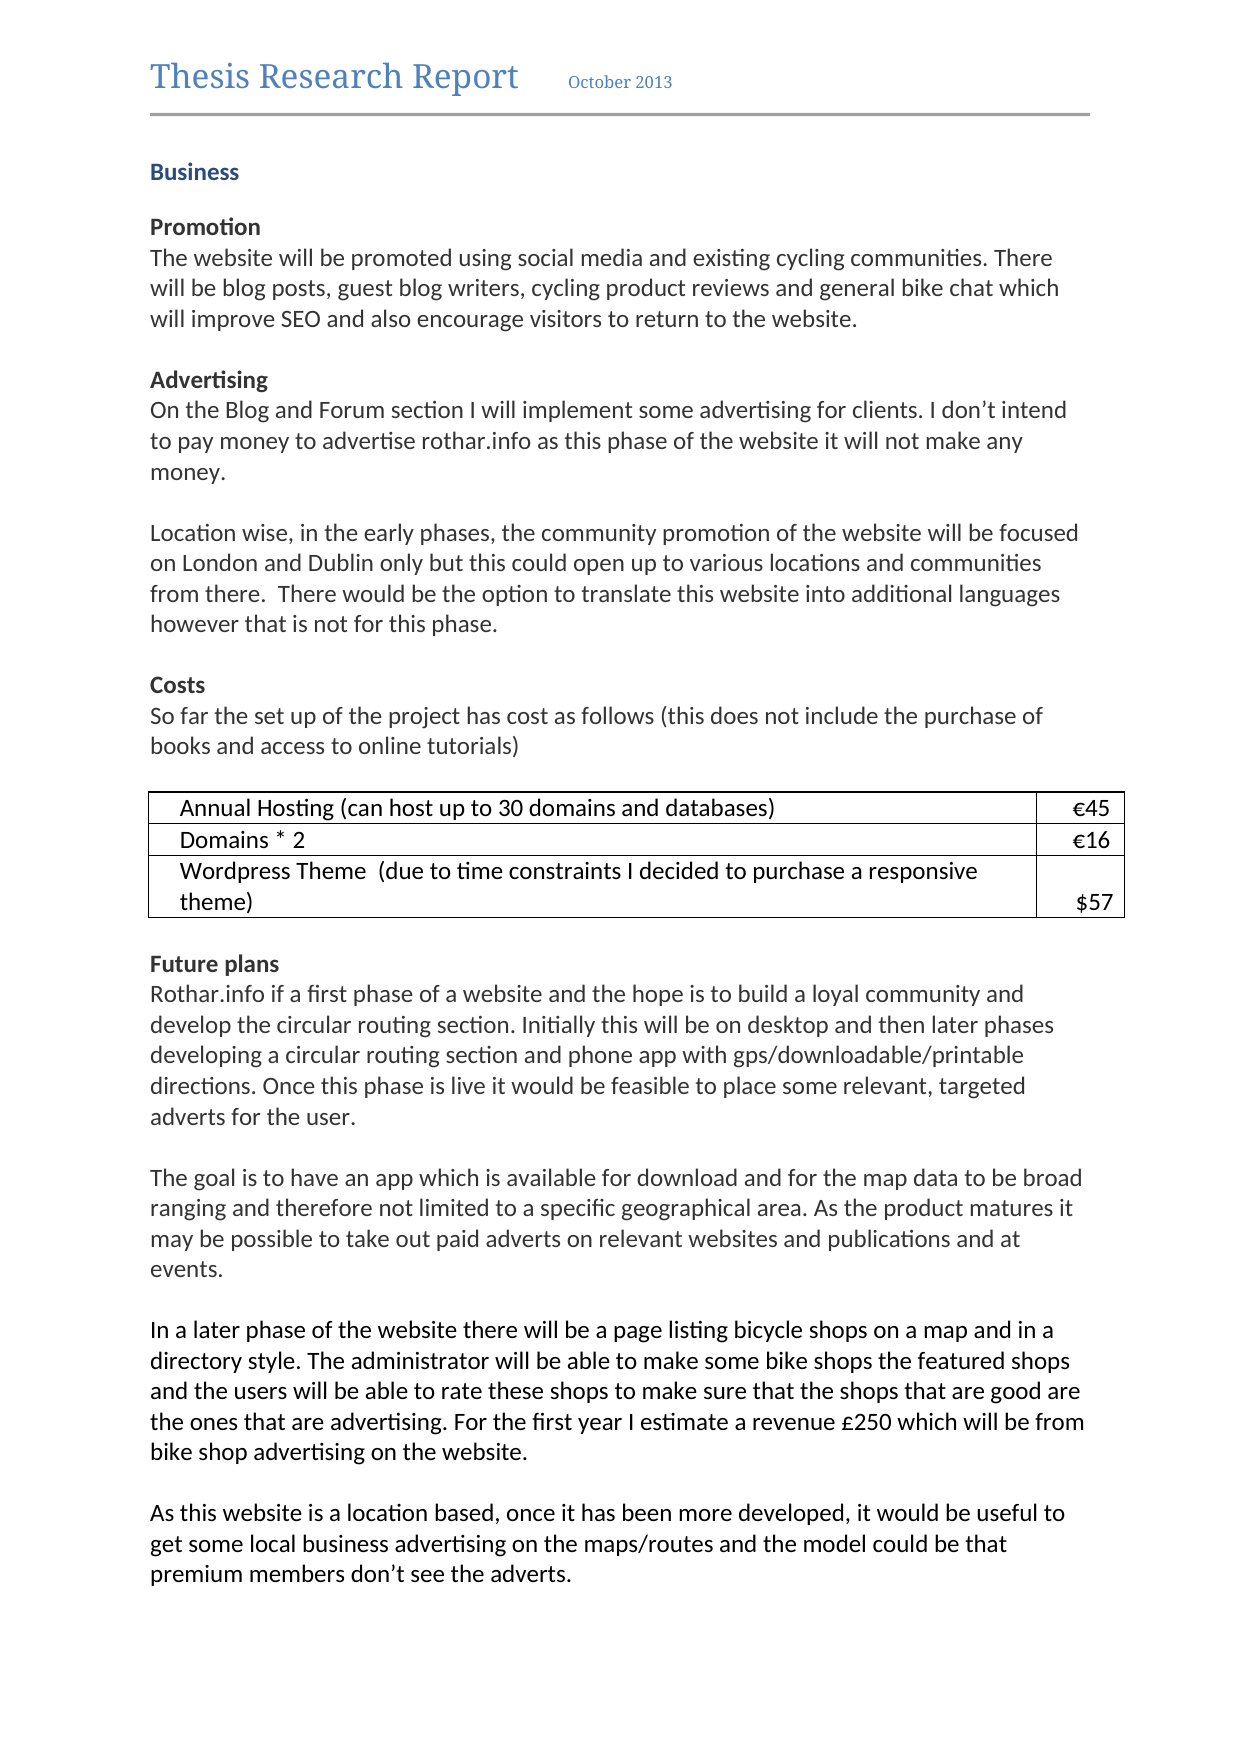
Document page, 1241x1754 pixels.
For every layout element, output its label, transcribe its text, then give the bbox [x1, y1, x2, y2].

text The website will be promoted using social media and existing cycling communities. There will be blog posts, guest blog writers, cycling product reviews and general bike chat which will improve SEO and also encourage visitors to return to the website. [150, 242, 1090, 333]
text In a later phase of the website there will be a page listing bicycle shops on a map and in a directory style. The administrator will be able to make some bike shops the featured shops and the users will be able to rate these shops to make sure that the shops that are good are the ones that are advertising. For the first year I estimate a revenue £250 which will be from bike shop advertising on the website. [150, 1314, 1090, 1467]
text On the Blog and Forum section I will implement some advertising for clients. I don’t intend to pay money to advertise rothar.info as this phase of the website it will not make any money. [150, 394, 1090, 486]
text As this website is a location based, once it has been more developed, it would be useful to get some local business advertising on the maps/routes and the model could be that premium members don’t see the adverts. [150, 1497, 1090, 1589]
text The goal is to have an app which is available for download and for the map data to be broad ranging and therefore not limited to a specific geographical area. As the product matures it may be possible to take out paid adverts on relevant websites and publications and at events. [150, 1162, 1090, 1284]
table_cell Domains * 2 [149, 824, 1036, 854]
table_header Annual Hosting (can host up to 30 domains and databases) [149, 793, 1036, 823]
text So far the set up of the project has cost as follows (this does not include the purchase of books and access to online tutorials) [150, 700, 1090, 761]
table_cell €16 [1037, 824, 1124, 854]
text Future plans [150, 948, 1090, 979]
text Promotion [150, 211, 1090, 242]
table_cell Wordpress Theme (due to time constraints I decided to purchase a responsive theme) [149, 856, 1036, 917]
text Rothar.info if a first phase of a website and the hope is to build a loyal community and develop the circular routing section. Initially this will be on desktop and then later phases developing a circular routing section and phone app with gps/downloadable/printable directions. Once this phase is live it would be feasible to place some relevant, targeted adverts for the user. [150, 979, 1090, 1131]
text Costs [150, 669, 1090, 700]
table_cell $57 [1037, 856, 1124, 917]
text Business [150, 156, 1090, 186]
text Advertising [150, 364, 1090, 394]
table_header €45 [1037, 793, 1124, 823]
text Location wise, in the early phases, the community promotion of the website will be focused on London and Dublin only but this could open up to various locations and communities from there. There would be the option to translate this website into additional languages however that is not for this phase. [150, 517, 1090, 639]
